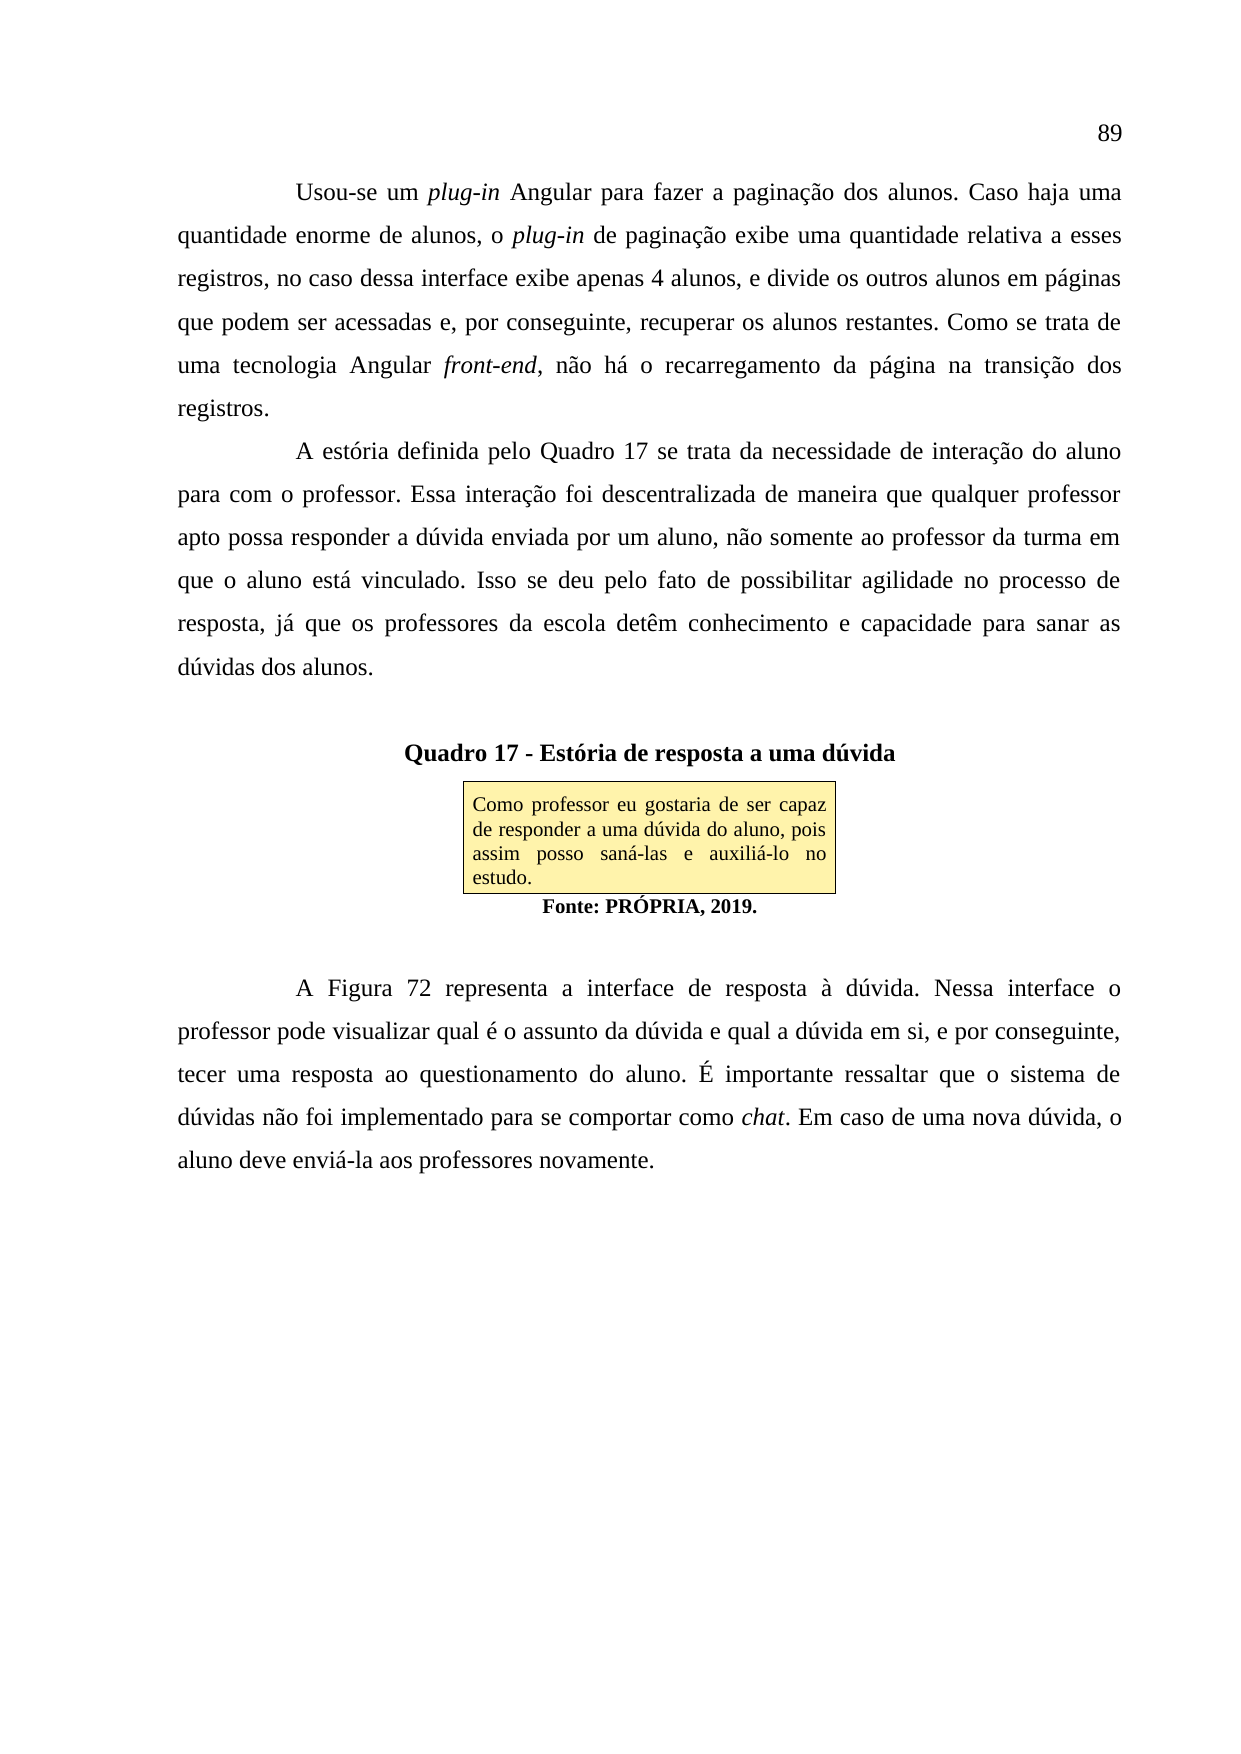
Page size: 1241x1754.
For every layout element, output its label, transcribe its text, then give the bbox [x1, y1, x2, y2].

text Usou-se um plug-in Angular para fazer a paginação dos alunos. Caso haja uma quantidade enorme de alunos, o plug-in de paginação exibe uma quantidade relativa a esses registros, no caso dessa interface exibe apenas 4 alunos, e divide os outros alunos em páginas que podem ser acessadas e, por conseguinte, recuperar os alunos restantes. Como se trata de uma tecnologia Angular front-end, não há o recarregamento da página na transição dos registros. [177, 177, 1122, 422]
text A Figura 72 representa a interface de resposta à dúvida. Nessa interface o professor pode visualizar qual é o assunto da dúvida e qual a dúvida em si, e por conseguinte, tecer uma resposta ao questionamento do aluno. É importante ressaltar que o sistema de dúvidas não foi implementado para se comportar como chat. Em caso de uma nova dúvida, o aluno deve enviá-la aos professores novamente. [177, 973, 1122, 1174]
text Fonte: PRÓPRIA, 2019. [177, 894, 1122, 918]
text Quadro 17 - Estória de resposta a uma dúvida [177, 738, 1122, 767]
text Como professor eu gostaria de ser capaz de responder a uma dúvida do aluno, pois assim posso saná-las e auxiliá-lo no estudo. [464, 782, 835, 893]
text A estória definida pelo Quadro 17 se trata da necessidade de interação do aluno para com o professor. Essa interação foi descentralizada de maneira que qualquer professor apto possa responder a dúvida enviada por um aluno, não somente ao professor da turma em que o aluno está vinculado. Isso se deu pelo fato de possibilitar agilidade no processo de resposta, já que os professores da escola detêm conhecimento e capacidade para sanar as dúvidas dos alunos. [177, 436, 1122, 680]
